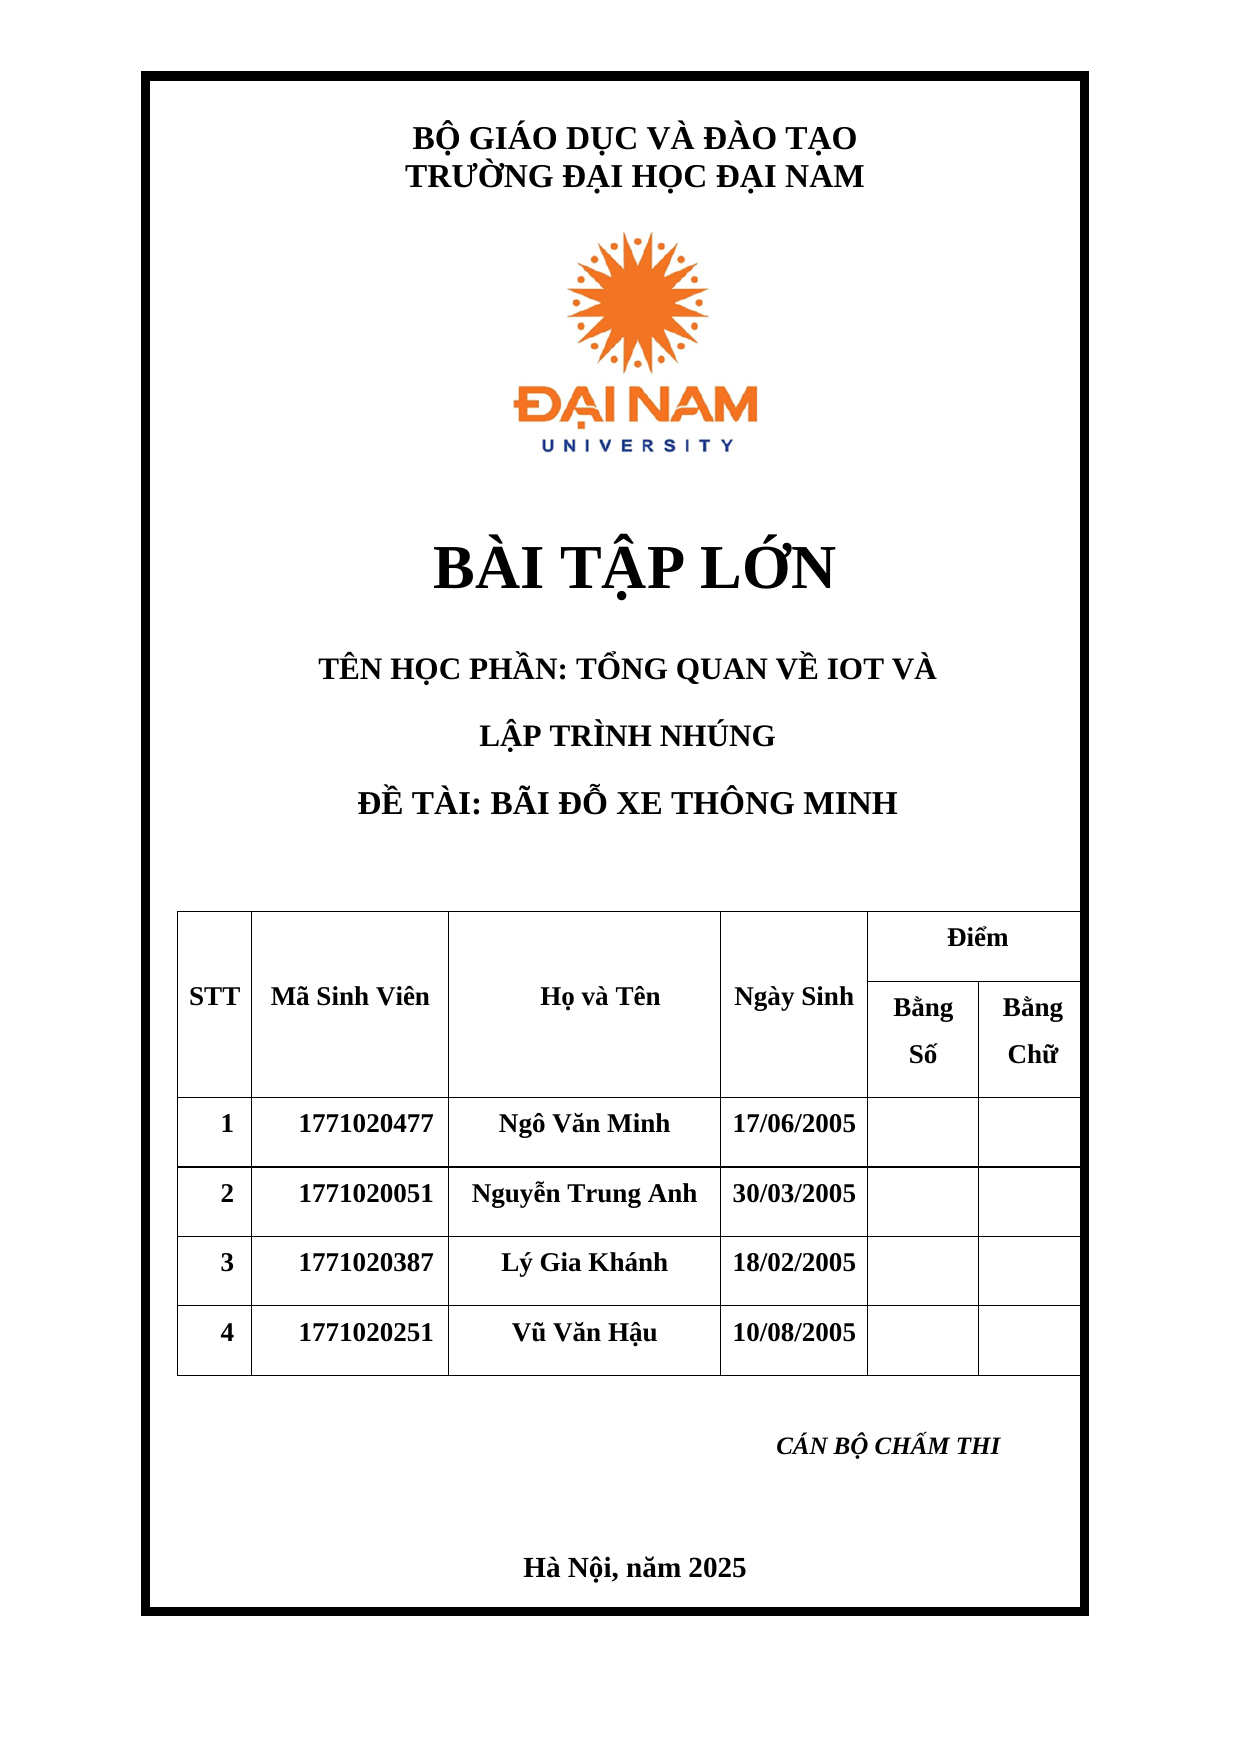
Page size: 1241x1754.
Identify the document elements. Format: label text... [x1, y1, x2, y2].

table_cell Lý Gia Khánh [449, 1237, 720, 1305]
text CÁN BỘ CHẤM THI [177, 1431, 1002, 1460]
table_cell Bằng Số [868, 982, 978, 1097]
table_cell 1771020251 [252, 1306, 448, 1375]
table_cell 1771020387 [252, 1237, 448, 1305]
table_cell [868, 1168, 978, 1236]
table_cell 18/02/2005 [721, 1237, 867, 1305]
text TÊN HỌC PHẦN: TỔNG QUAN VỀ IOT VÀ [177, 651, 1078, 686]
table_header Họ và Tên [449, 912, 720, 1097]
table_cell [979, 1306, 1087, 1375]
table_cell Nguyễn Trung Anh [449, 1168, 720, 1236]
table_cell 17/06/2005 [721, 1098, 867, 1166]
table_cell 3 [178, 1237, 251, 1305]
table_cell 1 [178, 1098, 251, 1166]
text BÀI TẬP LỚN [177, 530, 1092, 602]
table_cell Bằng Chữ [979, 982, 1087, 1097]
table_cell 4 [178, 1306, 251, 1375]
table_cell [979, 1237, 1087, 1305]
text LẬP TRÌNH NHÚNG [177, 717, 1078, 753]
table_cell [979, 1168, 1087, 1236]
table_cell [868, 1237, 978, 1305]
text BỘ GIÁO DỤC VÀ ĐÀO TẠO [177, 118, 1092, 156]
table_cell 30/03/2005 [721, 1168, 867, 1236]
picture [480, 194, 790, 504]
table_header Mã Sinh Viên [252, 912, 448, 1097]
text Hà Nội, năm 2025 [177, 1550, 1092, 1583]
table_cell 10/08/2005 [721, 1306, 867, 1375]
table_cell 1771020051 [252, 1168, 448, 1236]
table_header STT [178, 912, 251, 1097]
table_header Điểm [868, 912, 1087, 981]
text TRƯỜNG ĐẠI HỌC ĐẠI NAM [177, 156, 1092, 195]
table_cell 1771020477 [252, 1098, 448, 1166]
table_cell 2 [178, 1168, 251, 1236]
table_header Ngày Sinh [721, 912, 867, 1097]
table_cell [868, 1306, 978, 1375]
table_cell Ngô Văn Minh [449, 1098, 720, 1166]
text ĐỀ TÀI: BÃI ĐỖ XE THÔNG MINH [177, 783, 1078, 822]
table_cell [868, 1098, 978, 1166]
table_cell Vũ Văn Hậu [449, 1306, 720, 1375]
table_cell [979, 1098, 1087, 1166]
